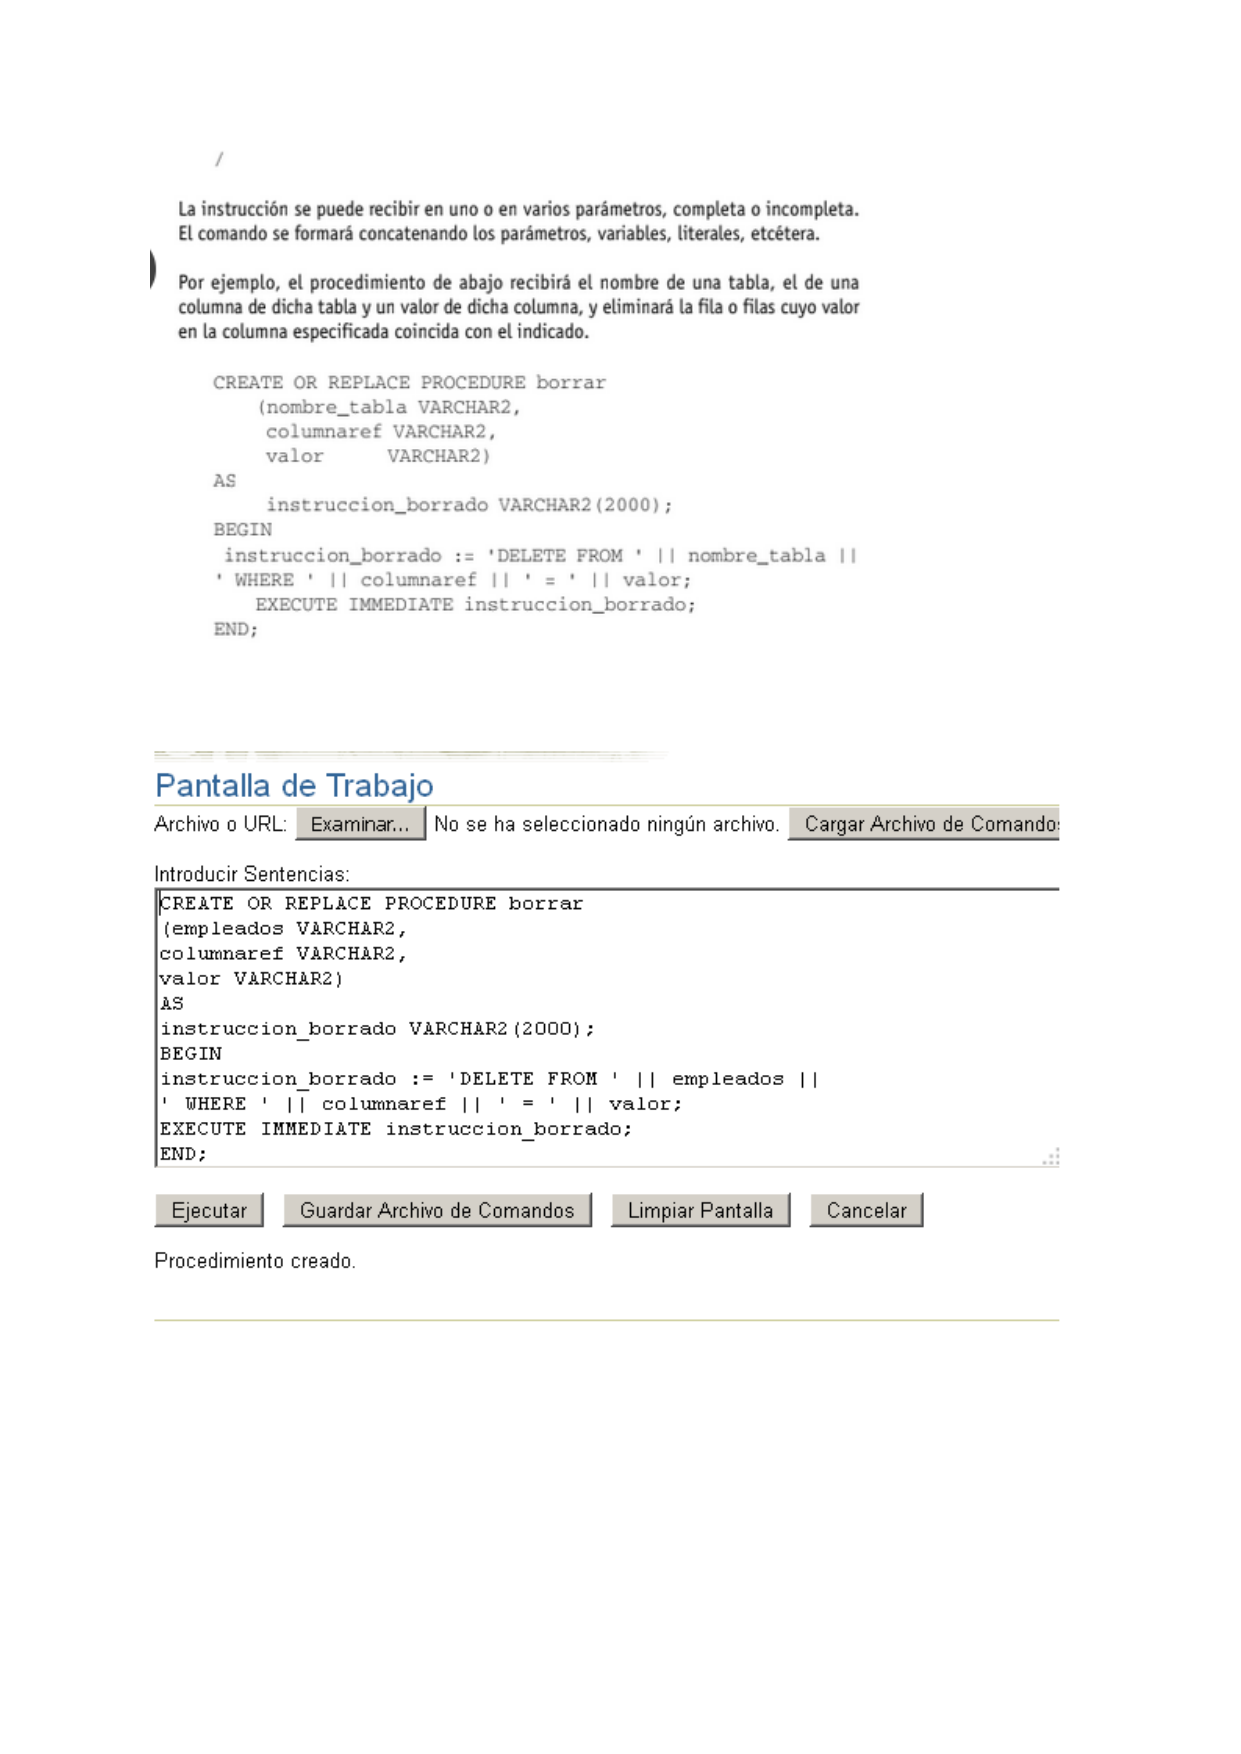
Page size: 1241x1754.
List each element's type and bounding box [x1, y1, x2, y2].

picture [150, 150, 1060, 747]
picture [150, 750, 1060, 1348]
